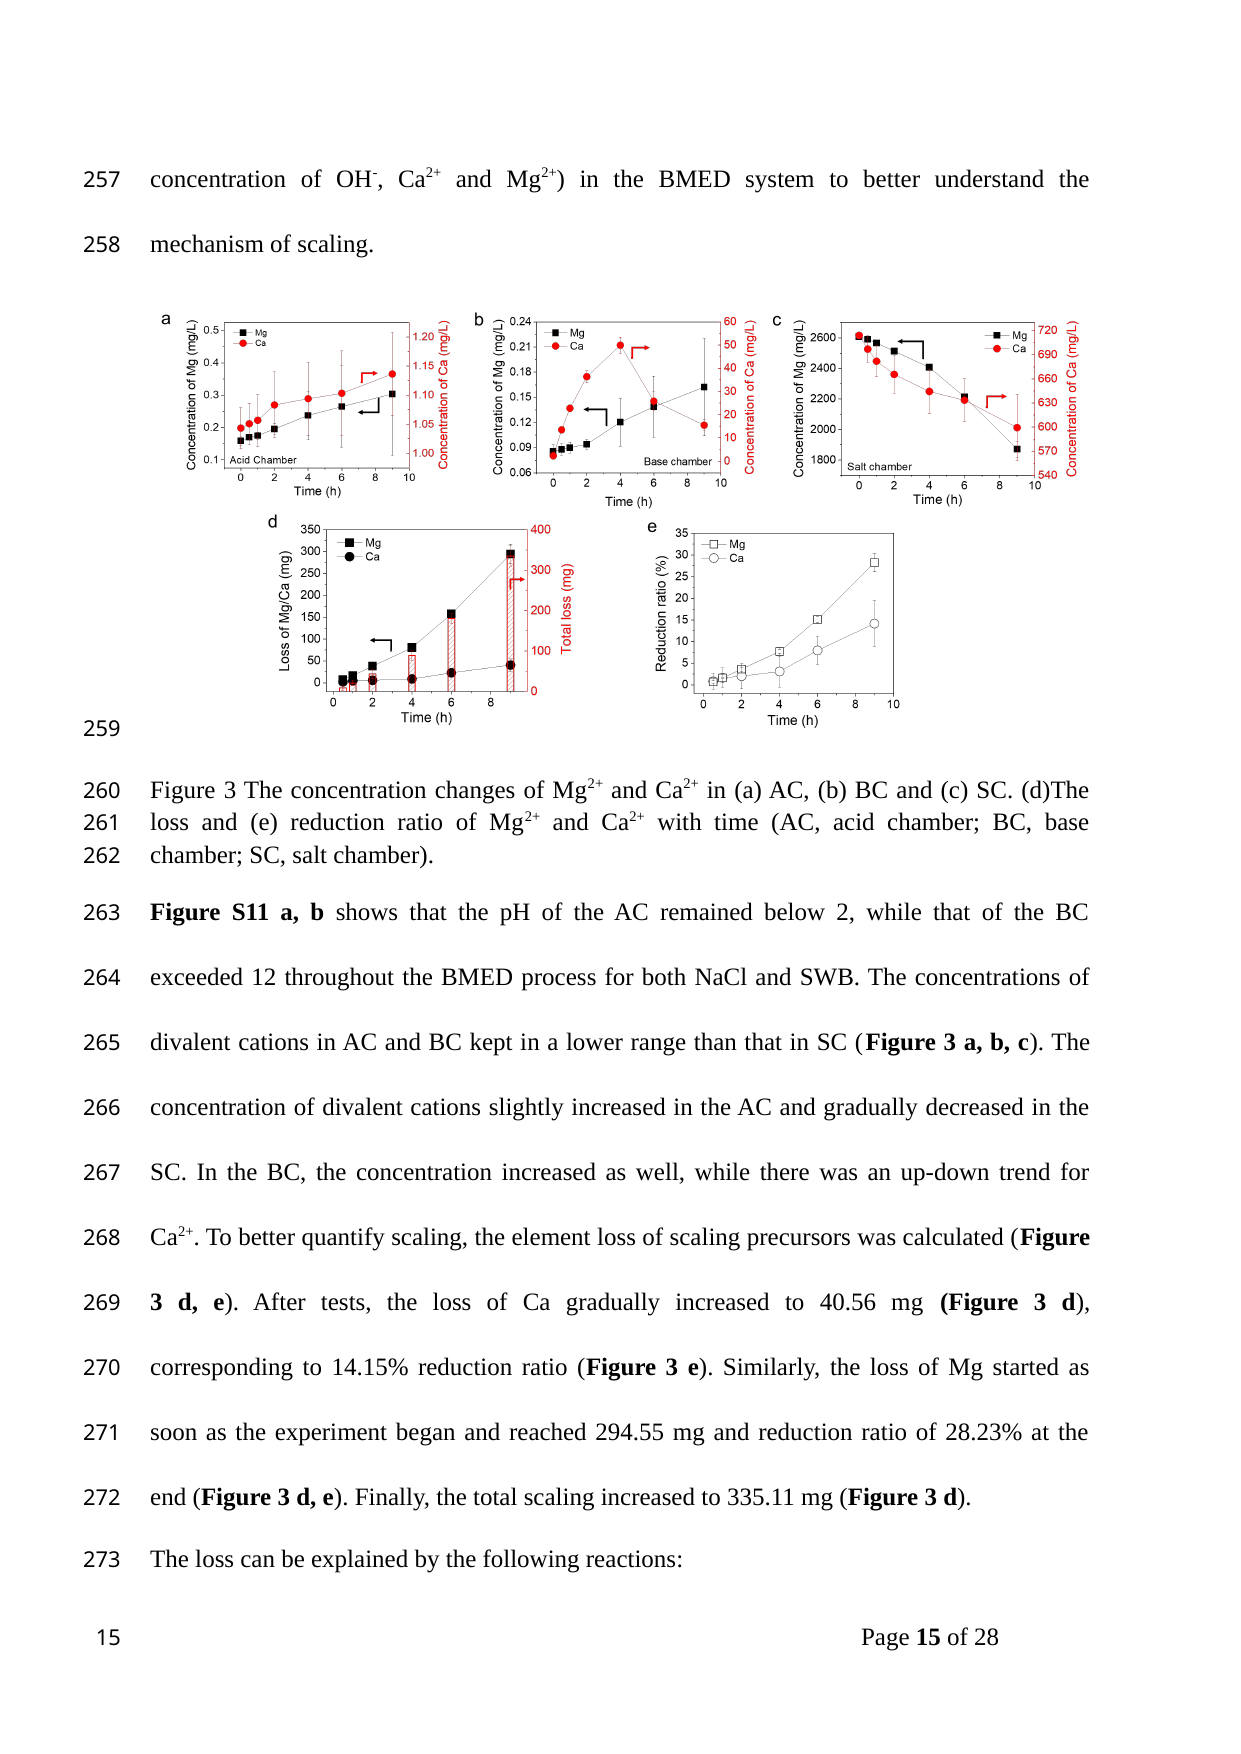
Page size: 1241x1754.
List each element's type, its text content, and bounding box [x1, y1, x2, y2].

text The loss can be explained by the following reactions: [150, 1542, 1090, 1574]
picture [150, 288, 1089, 736]
text Figure 3 The concentration changes of Mg2+ and Ca2+ in (a) AC, (b) BC and (c) SC. (d)The loss and (e) reduction ratio of Mg2+ and Ca2+ with time (AC, acid chamber; BC, base chamber; SC, salt chamber). [150, 773, 1090, 871]
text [150, 162, 1090, 259]
text Figure S11 a, b shows that the pH of the AC remained below 2, while that of the BC exceeded 12 throughout the BMED process for both NaCl and SWB. The concentrations of divalent cations in AC and BC kept in a lower range than that in SC (Figure 3 a, b, c). The concentration of divalent cations slightly increased in the AC and gradually decreased in the SC. In the BC, the concentration increased as well, while there was an up-down trend for Ca2+. To better quantify scaling, the element loss of scaling precursors was calculated (Figure 3 d, e). After tests, the loss of Ca gradually increased to 40.56 mg (Figure 3 d), corresponding to 14.15% reduction ratio (Figure 3 e). Similarly, the loss of Mg started as soon as the experiment began and reached 294.55 mg and reduction ratio of 28.23% at the end (Figure 3 d, e). Finally, the total scaling increased to 335.11 mg (Figure 3 d). [150, 896, 1090, 1513]
